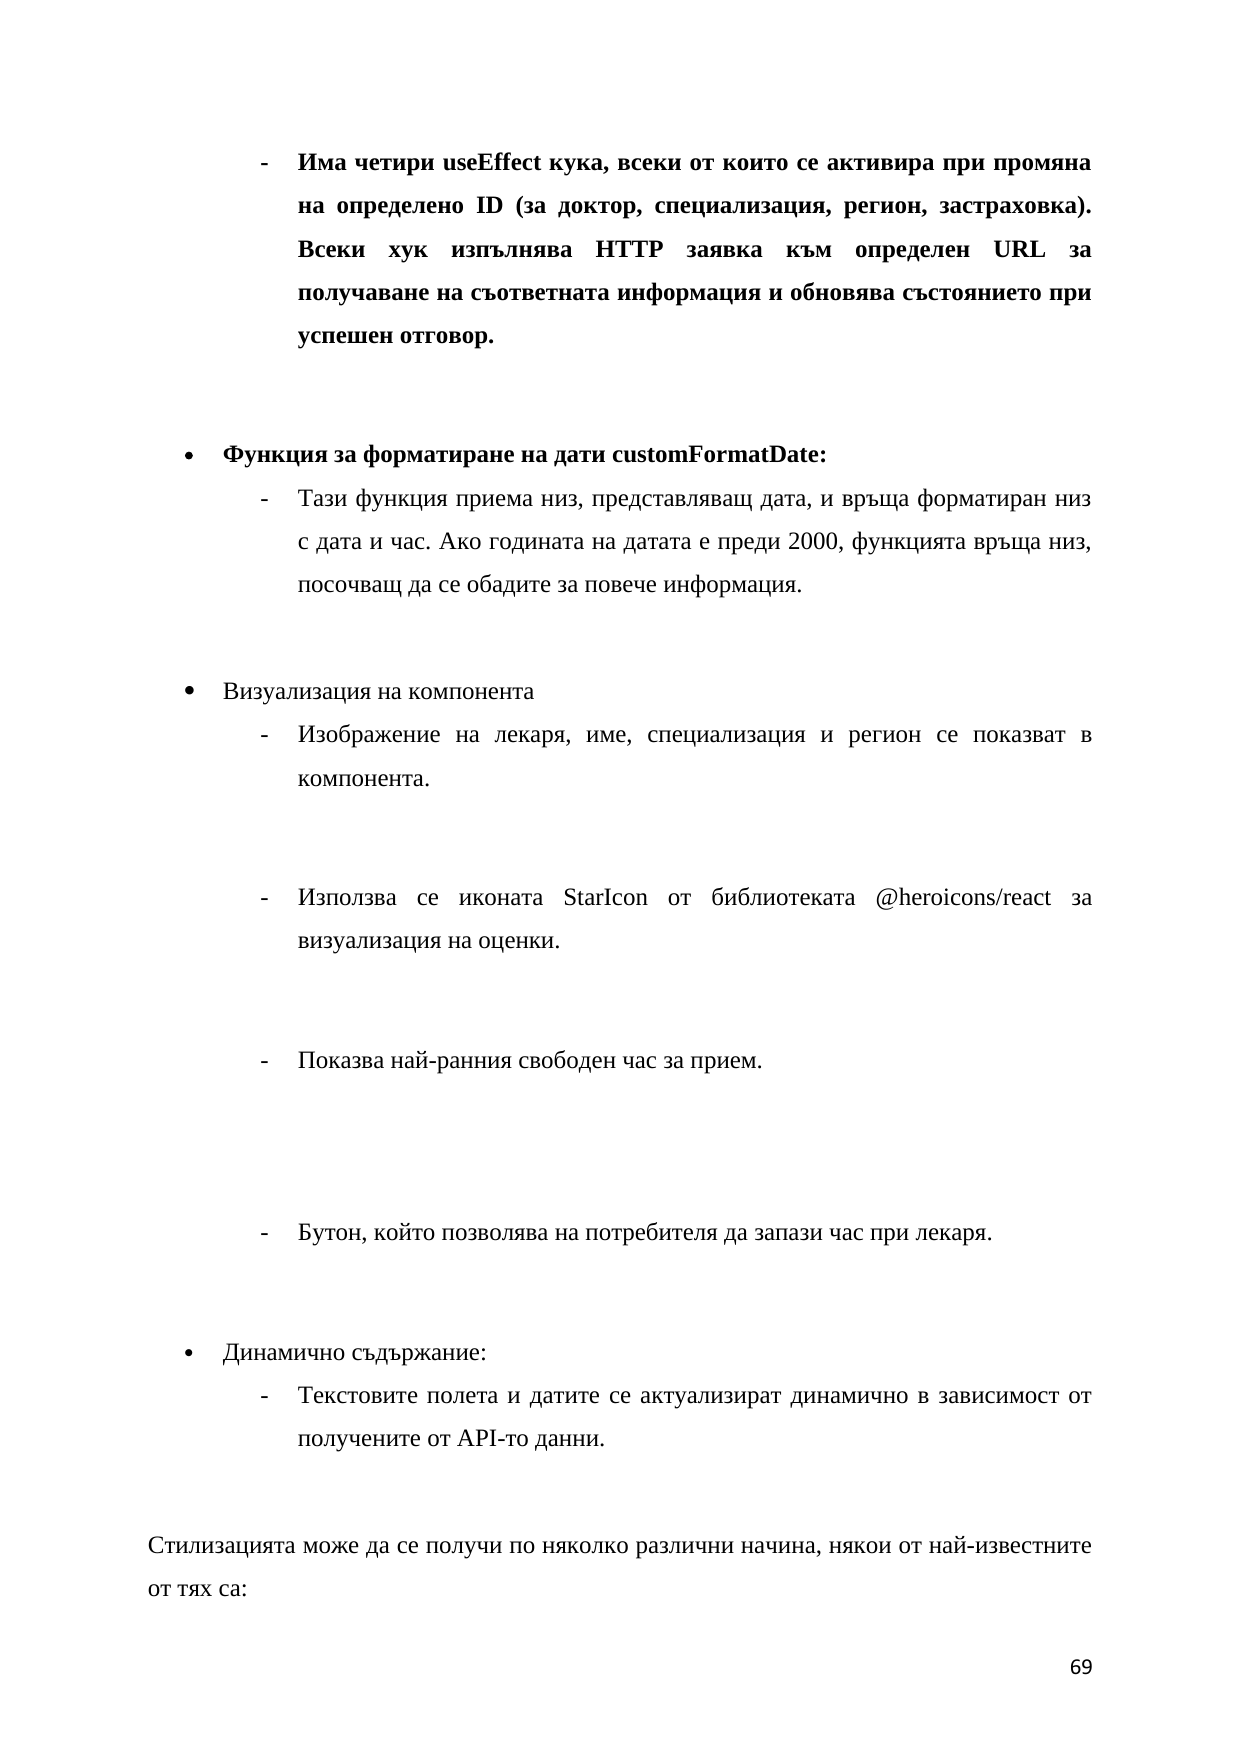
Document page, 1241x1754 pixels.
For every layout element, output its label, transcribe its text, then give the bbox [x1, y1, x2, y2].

list Бутон, който позволява на потребителя да запази час при лекаря. [260, 1217, 1093, 1246]
list Текстовите полета и датите се актуализират динамично в зависимост от получените от API-то данни. [260, 1380, 1093, 1452]
list Има четири useEffect кука, всеки от които се активира при промяна на определено ID (за доктор, специализация, регион, застраховка). Всеки хук изпълнява HTTP заявка към определен URL за получаване на съответната информация и обновява състоянието при успешен отговор. [260, 147, 1093, 349]
list Функция за форматиране на дати customFormatDate: [185, 439, 1093, 468]
text Стилизацията може да се получи по няколко различни начина, някои от най-известните от тях са: [148, 1530, 1093, 1602]
list Показва най-ранния свободен час за прием. [260, 1045, 1093, 1074]
list Тази функция приема низ, представляващ дата, и връща форматиран низ с дата и час. Ако годината на датата е преди 2000, функцията връща низ, посочващ да се обадите за повече информация. [260, 483, 1093, 598]
list Използва се иконата StarIcon от библиотеката @heroicons/react за визуализация на оценки. [260, 882, 1093, 954]
list Динамично съдържание: [185, 1337, 1093, 1366]
list Визуализация на компонента [185, 676, 1093, 705]
list Изображение на лекаря, име, специализация и регион се показват в компонента. [260, 719, 1093, 791]
